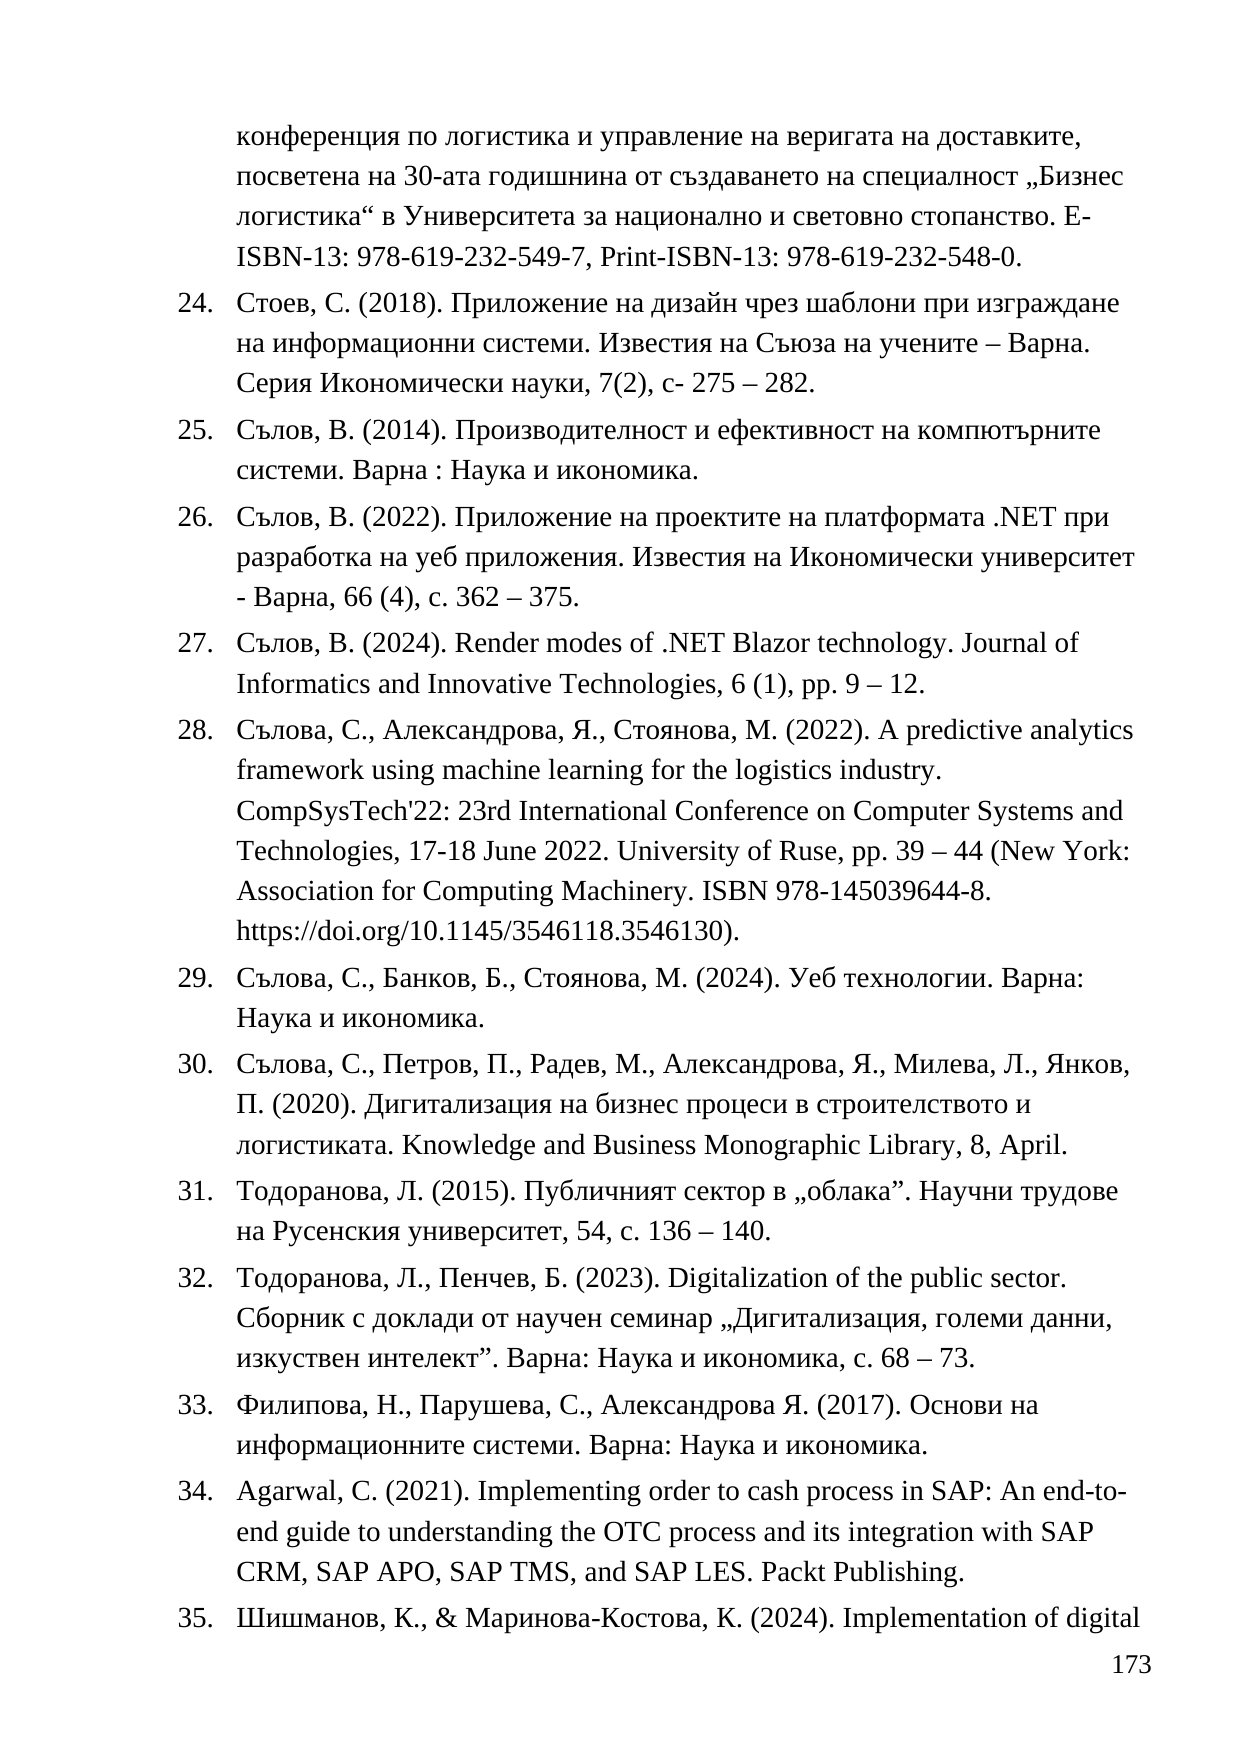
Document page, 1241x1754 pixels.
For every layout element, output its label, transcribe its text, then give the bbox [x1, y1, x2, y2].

text Тодоранова, Л. (2015). Публичният сектор в „облака”. Научни трудове на Русенския университет, 54, с. 136 – 140. [177, 1173, 1152, 1247]
text Филипова, Н., Парушева, С., Александрова Я. (2017). Основи на информационните системи. Варна: Наука и икономика. [177, 1387, 1152, 1461]
text Сълов, В. (2024). Render modes of .NET Blazor technology. Journal of Informatics and Innovative Technologies, 6 (1), рр. 9 – 12. [177, 626, 1152, 699]
text Сълова, С., Петров, П., Радев, М., Александрова, Я., Милева, Л., Янков, П. (2020). Дигитализация на бизнес процеси в строителството и логистиката. Knowledge and Business Monographic Library, 8, April. [177, 1046, 1152, 1160]
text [177, 118, 1152, 272]
text Стоев, С. (2018). Приложение на дизайн чрез шаблони при изграждане на информационни системи. Известия на Съюза на учените – Варна. Серия Икономически науки, 7(2), с- 275 – 282. [177, 285, 1152, 399]
text Тодоранова, Л., Пенчев, Б. (2023). Digitalization of the public sector. Сборник с доклади от научен семинар „Дигитализация, големи данни, изкуствен интелект”. Варна: Наука и икономика, с. 68 – 73. [177, 1260, 1152, 1374]
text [177, 1600, 1152, 1634]
text Agarwal, C. (2021). Implementing order to cash process in SAP: An end-to-end guide to understanding the OTC process and its integration with SAP CRM, SAP APO, SAP TMS, and SAP LES. Packt Publishing. [177, 1473, 1152, 1587]
text Сълова, С., Александрова, Я., Стоянова, М. (2022). A predictive analytics framework using machine learning for the logistics industry. CompSysTech'22: 23rd International Conference on Computer Systems and Technologies, 17-18 June 2022. University of Ruse, pp. 39 – 44 (New York: Association for Computing Machinery. ISBN 978-145039644-8. https://doi.org/10.1145/3546118.3546130). [177, 712, 1152, 947]
text Сълов, В. (2014). Производителност и ефективност на компютърните системи. Варна : Наука и икономика. [177, 412, 1152, 486]
text Сълова, С., Банков, Б., Стоянова, M. (2024). Уеб технологии. Варна: Наука и икономика. [177, 960, 1152, 1033]
text Сълов, В. (2022). Приложение на проектите на платформата .NET при разработка на уеб приложения. Известия на Икономически университет - Варна, 66 (4), с. 362 – 375. [177, 499, 1152, 613]
